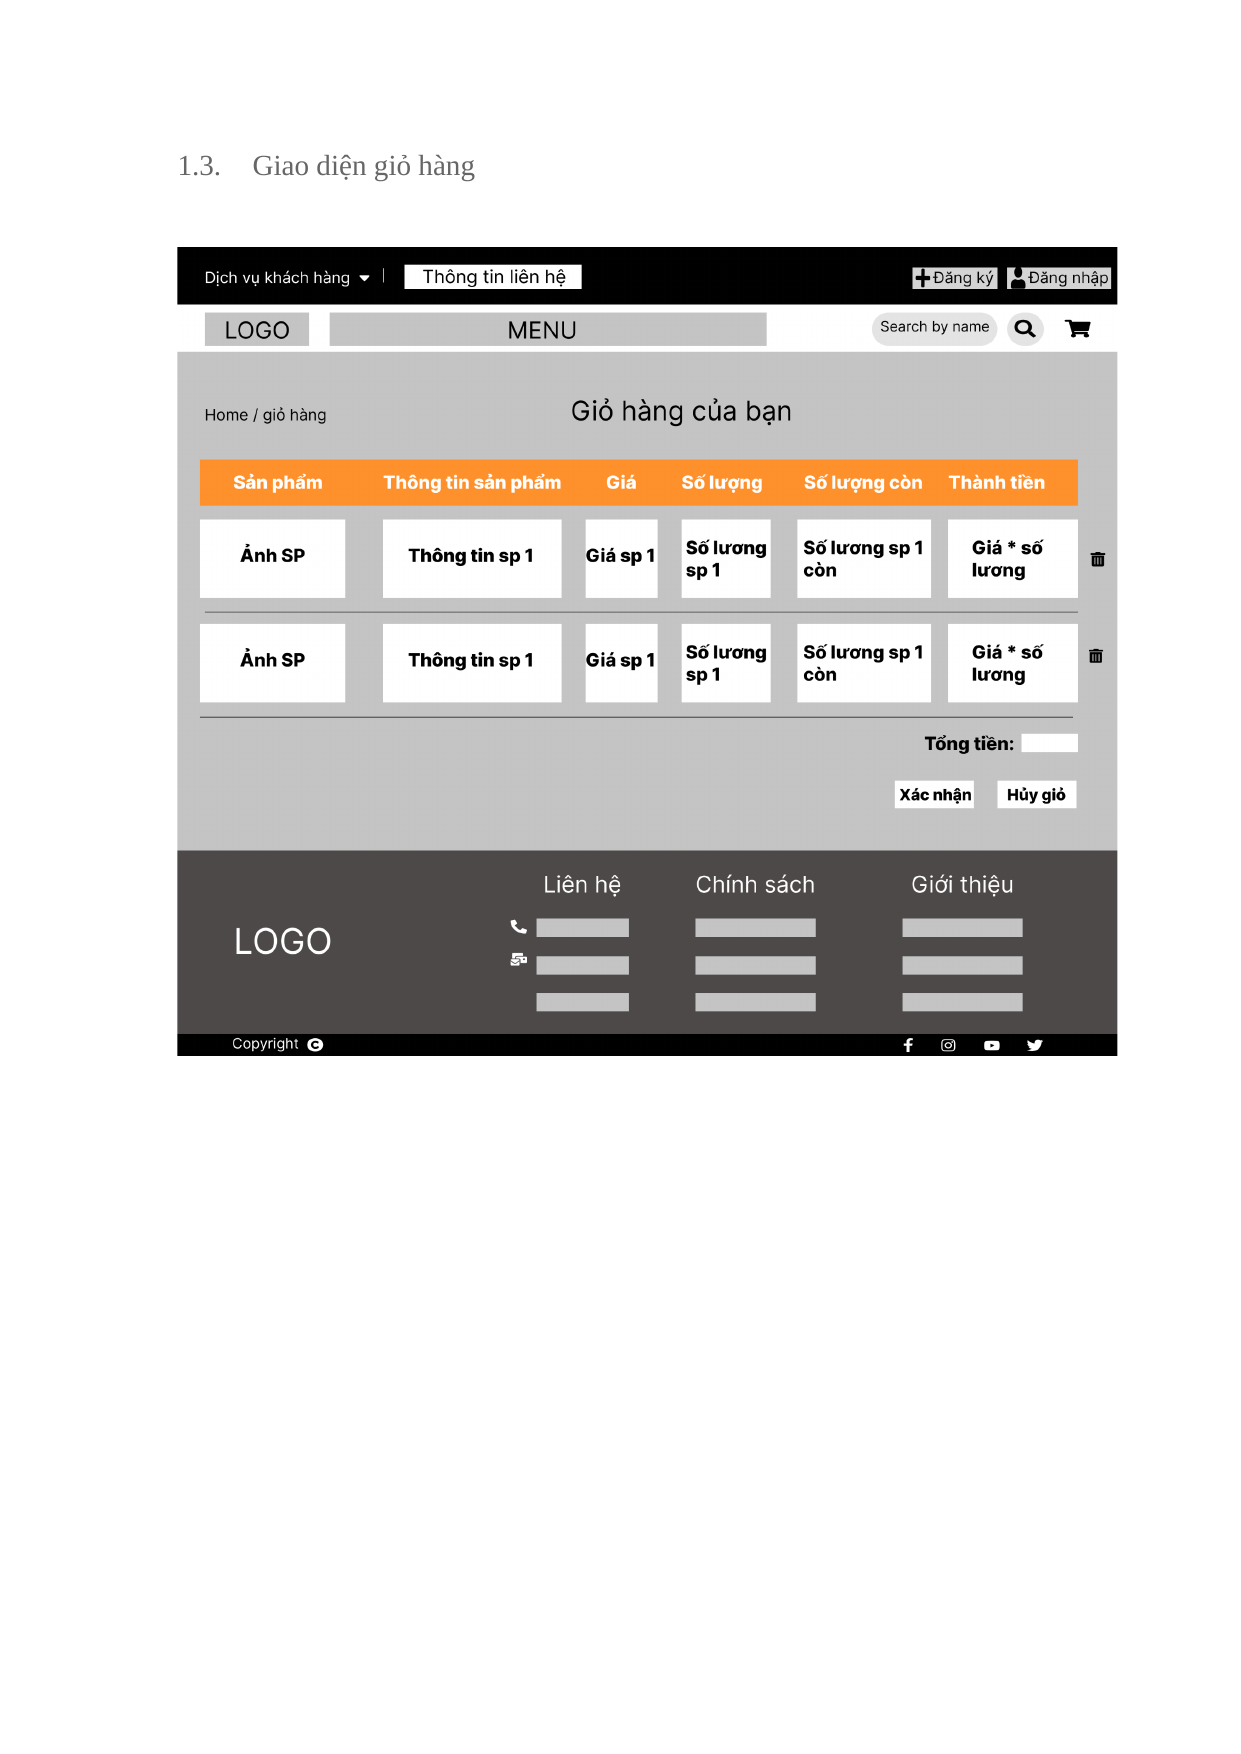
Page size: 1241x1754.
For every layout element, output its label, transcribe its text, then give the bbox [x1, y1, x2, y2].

subtitle Giao diện giỏ hàng [177, 148, 1122, 181]
picture [177, 247, 1118, 1056]
